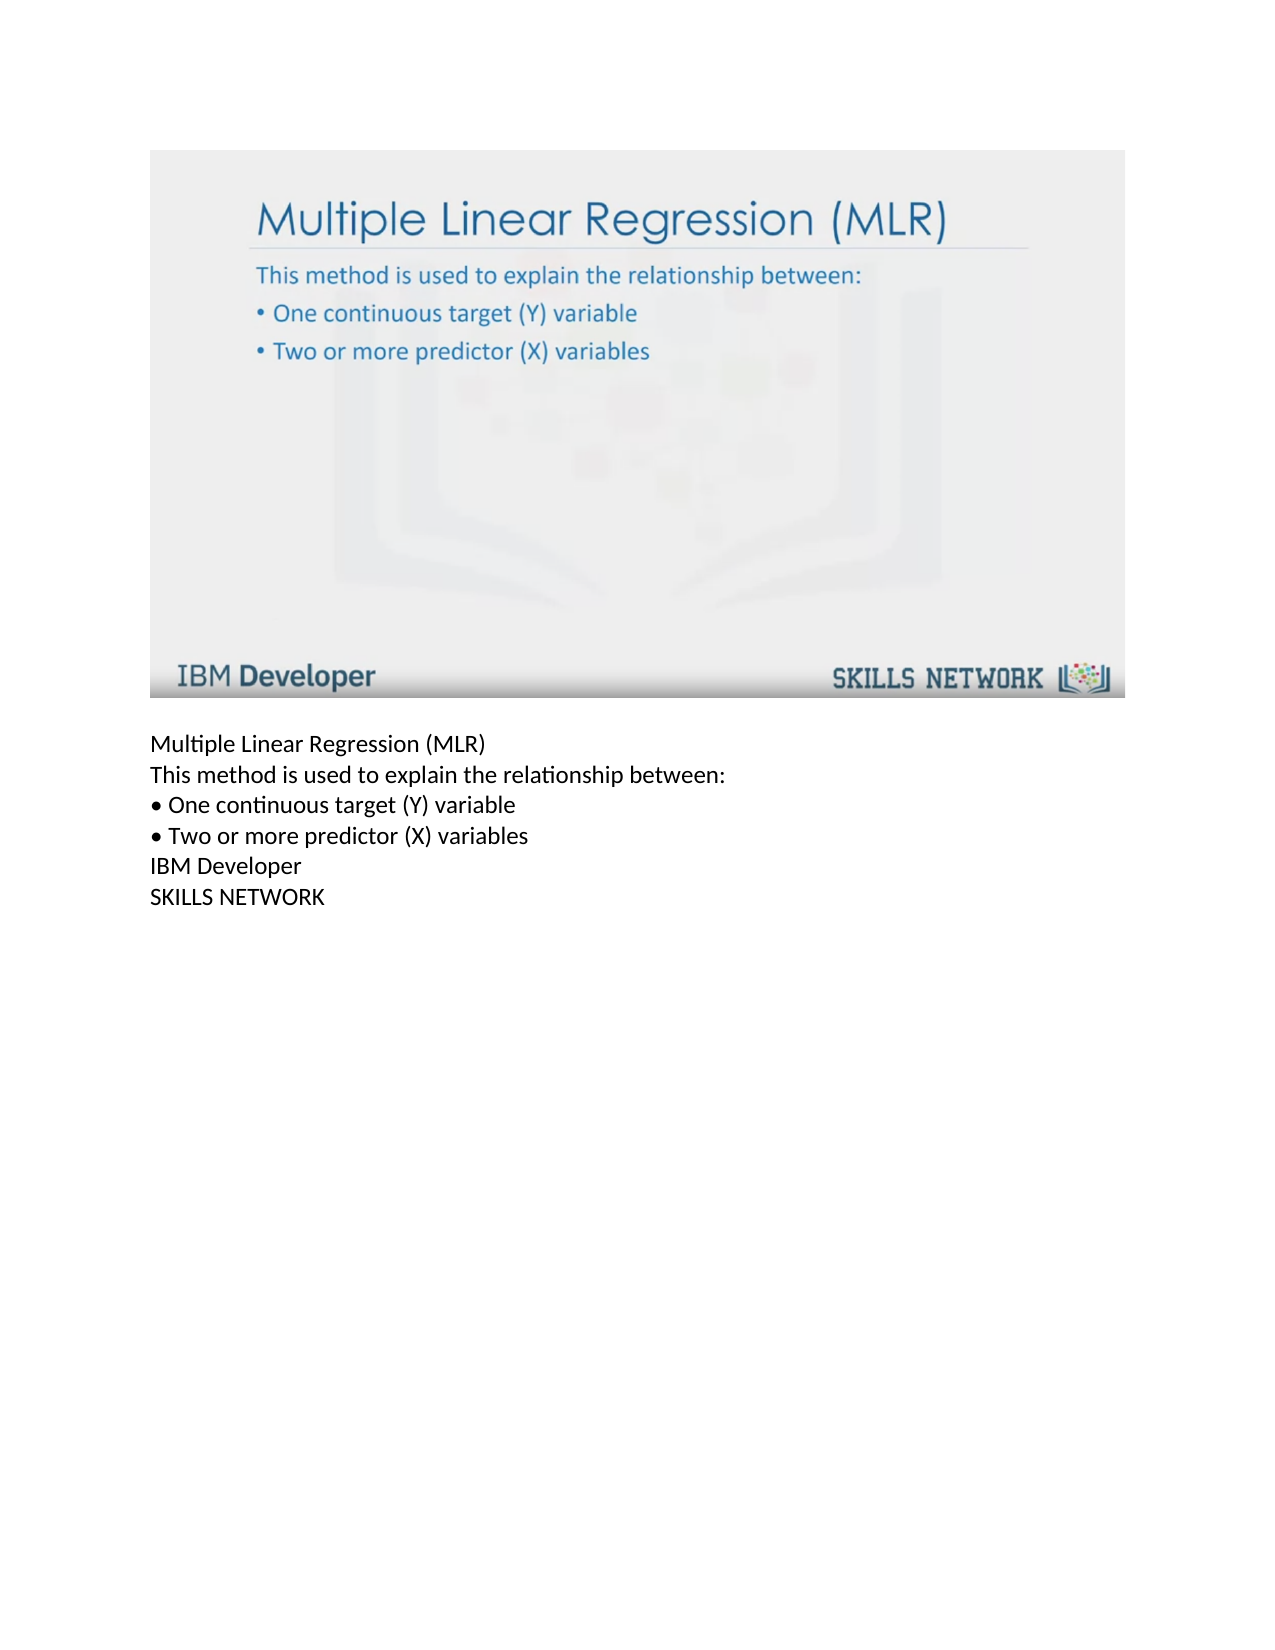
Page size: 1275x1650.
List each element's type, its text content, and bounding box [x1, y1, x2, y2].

text IBM Developer [150, 850, 1125, 881]
text SKILLS NETWORK [150, 881, 1125, 911]
text Multiple Linear Regression (MLR) [150, 728, 1125, 759]
picture [150, 150, 1125, 698]
text This method is used to explain the relationship between: [150, 759, 1125, 789]
text • Two or more predictor (X) variables [150, 820, 1125, 850]
text • One continuous target (Y) variable [150, 789, 1125, 820]
